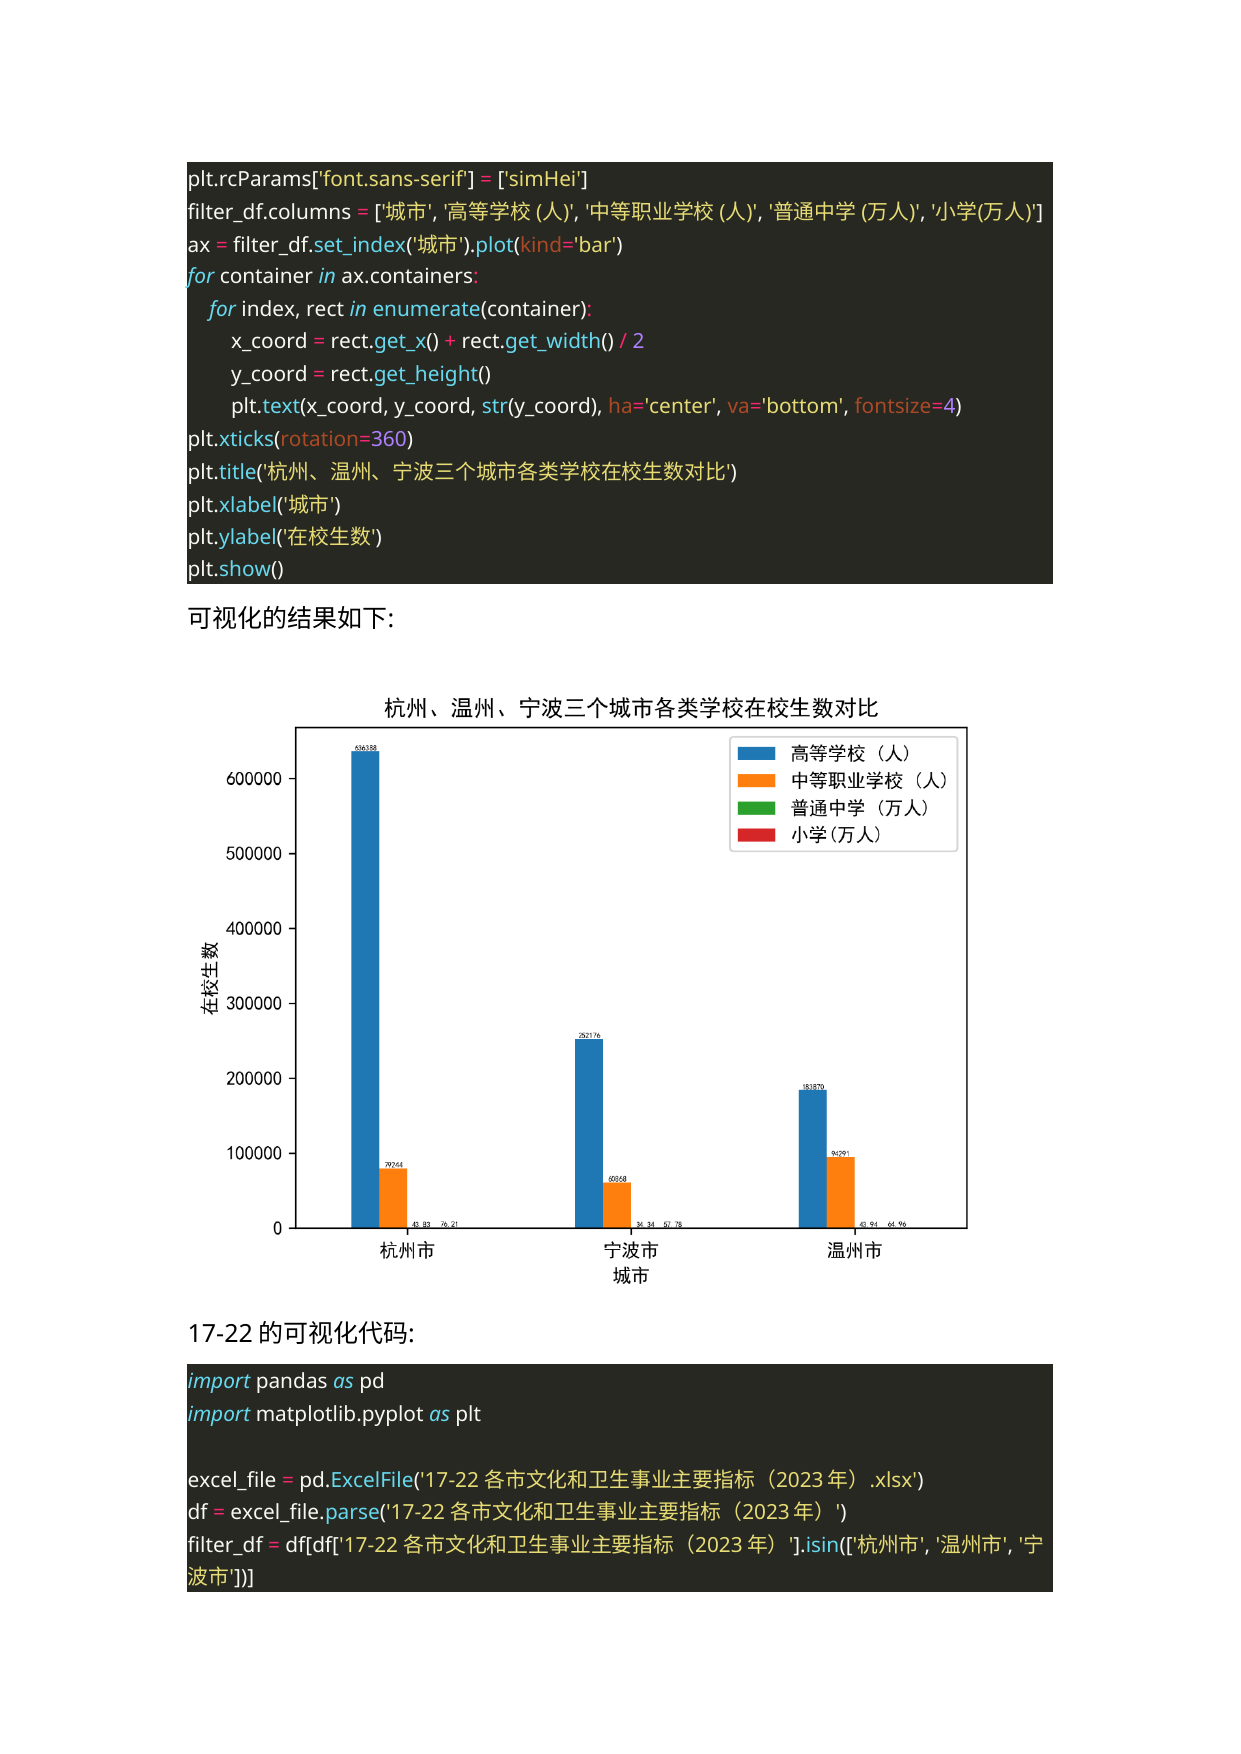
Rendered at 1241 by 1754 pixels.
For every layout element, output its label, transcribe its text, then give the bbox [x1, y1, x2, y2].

text 可视化的结果如下: [187, 584, 1053, 649]
picture [187, 649, 1053, 1299]
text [187, 162, 1053, 584]
text 17-22的可视化代码: [187, 1299, 1053, 1364]
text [187, 1364, 1053, 1592]
